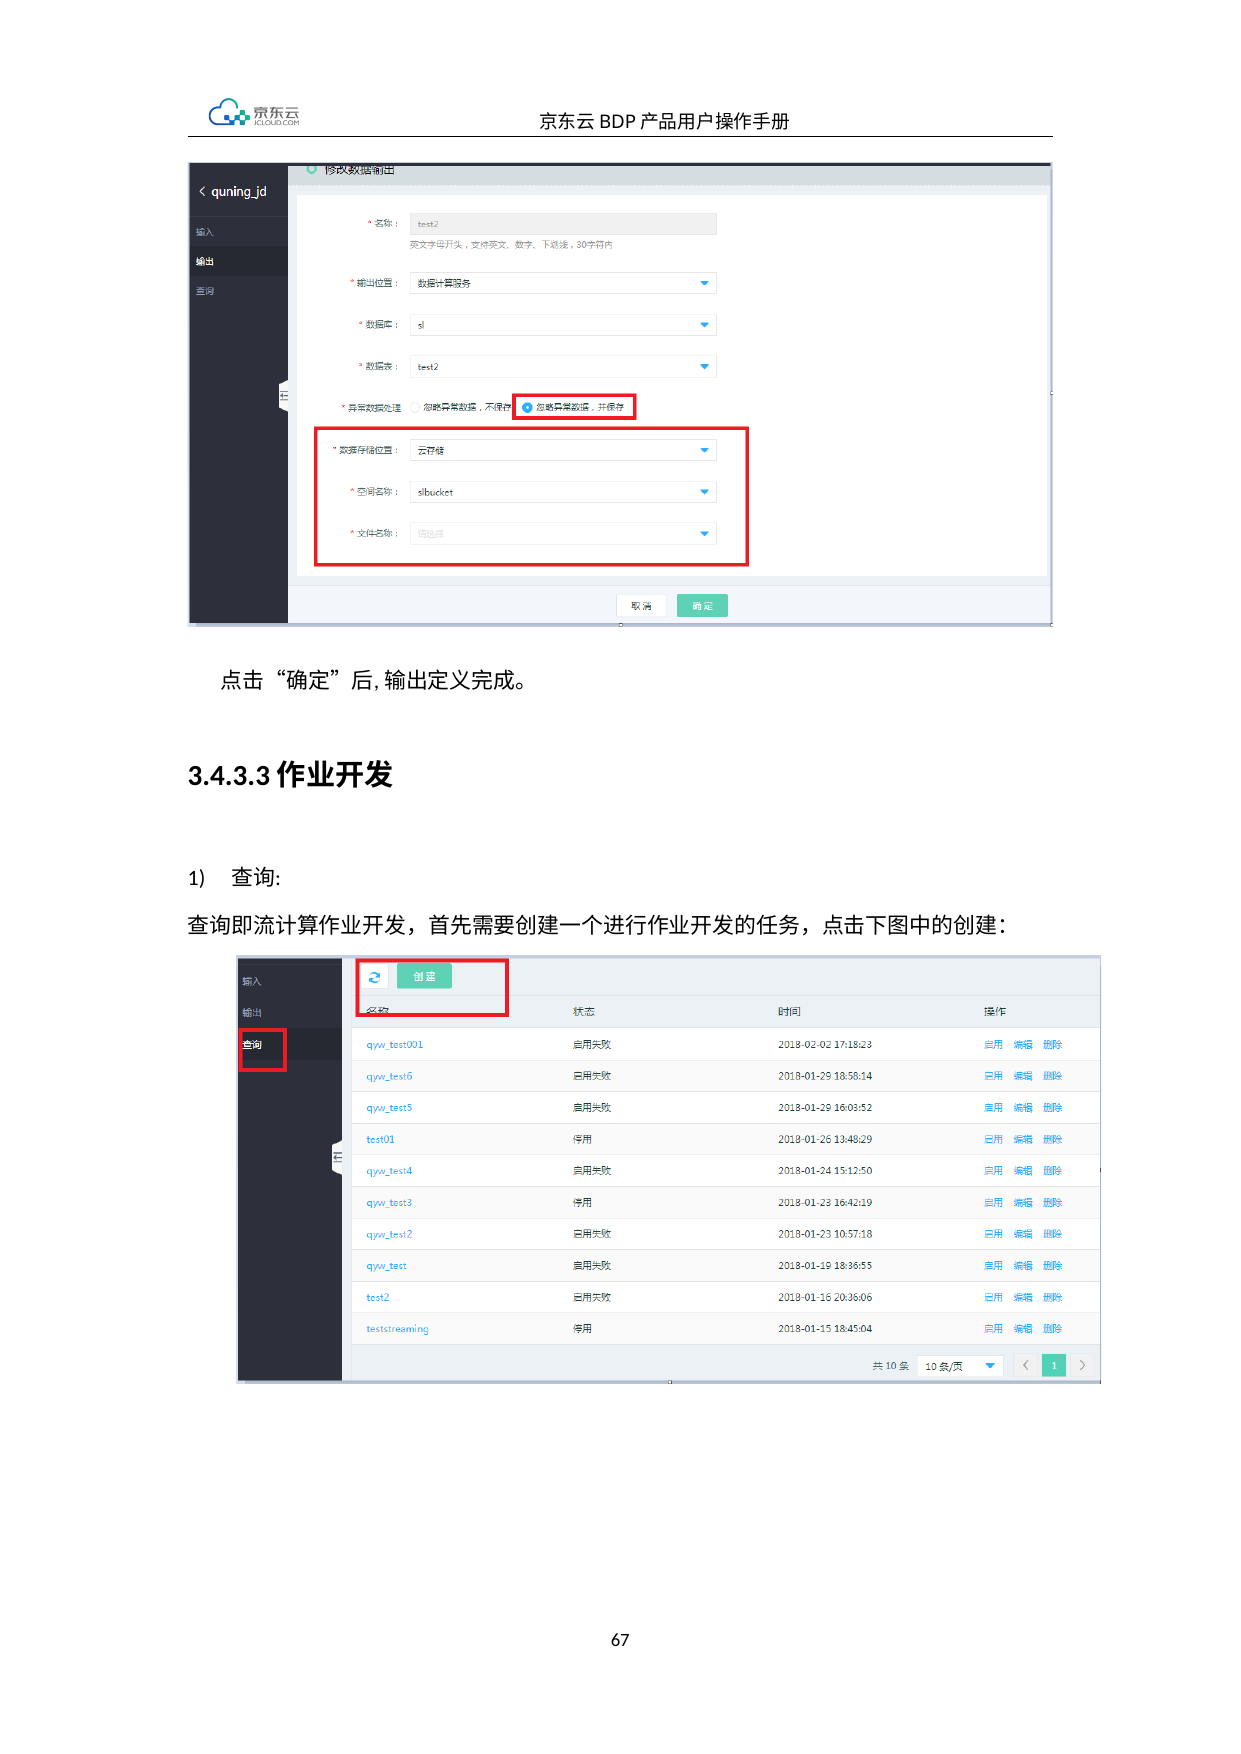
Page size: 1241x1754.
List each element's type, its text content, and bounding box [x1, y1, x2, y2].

list 查询: [187, 859, 1053, 892]
text 查询即流计算作业开发，首先需要创建一个进行作业开发的任务，点击下图中的创建： [187, 907, 1053, 940]
picture [187, 162, 1053, 627]
text 点击“确定”后, 输出定义完成。 [187, 663, 1053, 695]
subtitle 3.4.3.3 作业开发 [187, 740, 1053, 805]
picture [236, 955, 1102, 1384]
picture [187, 88, 340, 129]
